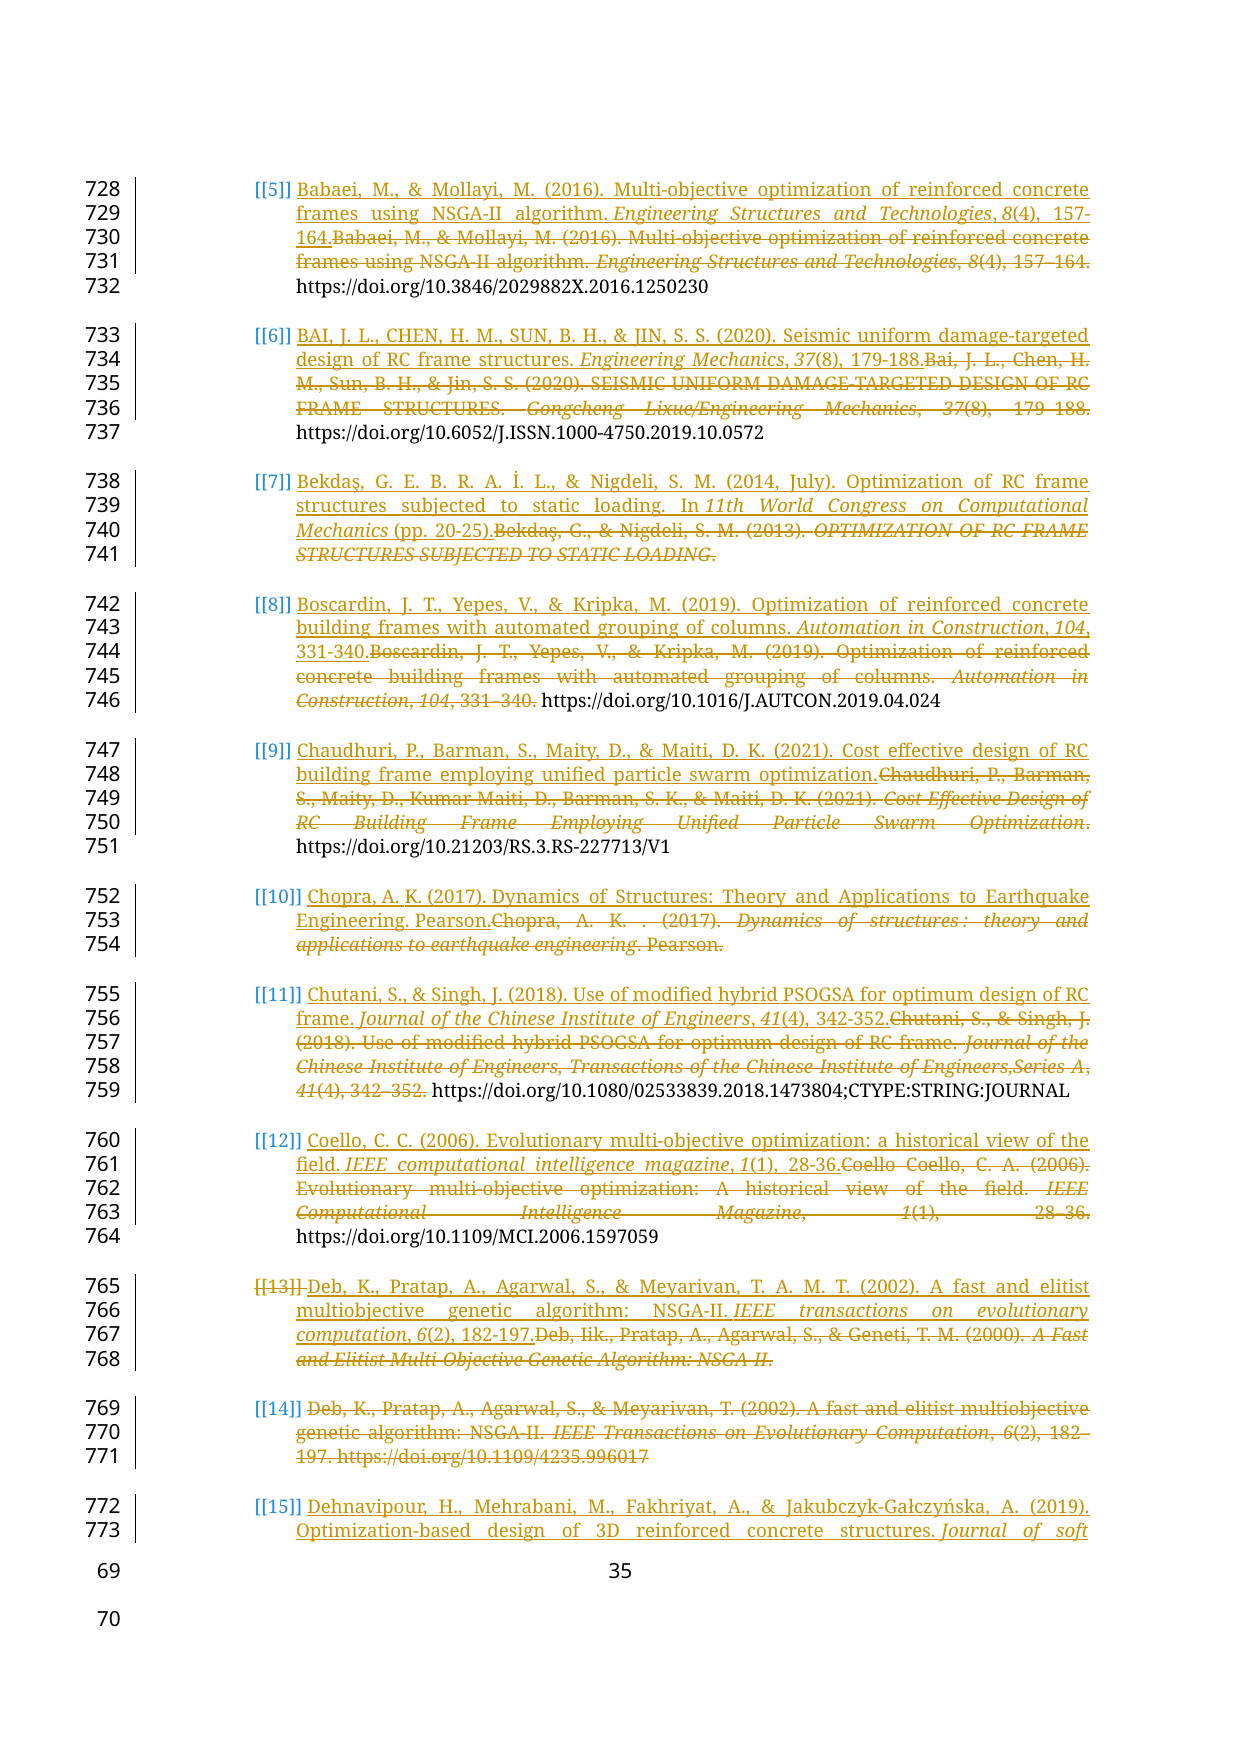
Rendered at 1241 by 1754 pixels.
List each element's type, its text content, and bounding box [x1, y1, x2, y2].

list https://doi.org/10.1080/02533839.2018.1473804;CTYPE:STRING:JOURNAL [254, 982, 1090, 1103]
list https://doi.org/10.1109/MCI.2006.1597059 [254, 1128, 1090, 1249]
list https://doi.org/10.21203/RS.3.RS-227713/V1 [254, 738, 1090, 859]
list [254, 1494, 1090, 1542]
list https://doi.org/10.6052/J.ISSN.1000-4750.2019.10.0572 [254, 323, 1090, 445]
list https://doi.org/10.1016/J.AUTCON.2019.04.024 [254, 592, 1090, 713]
list https://doi.org/10.3846/2029882X.2016.1250230 [254, 177, 1090, 298]
